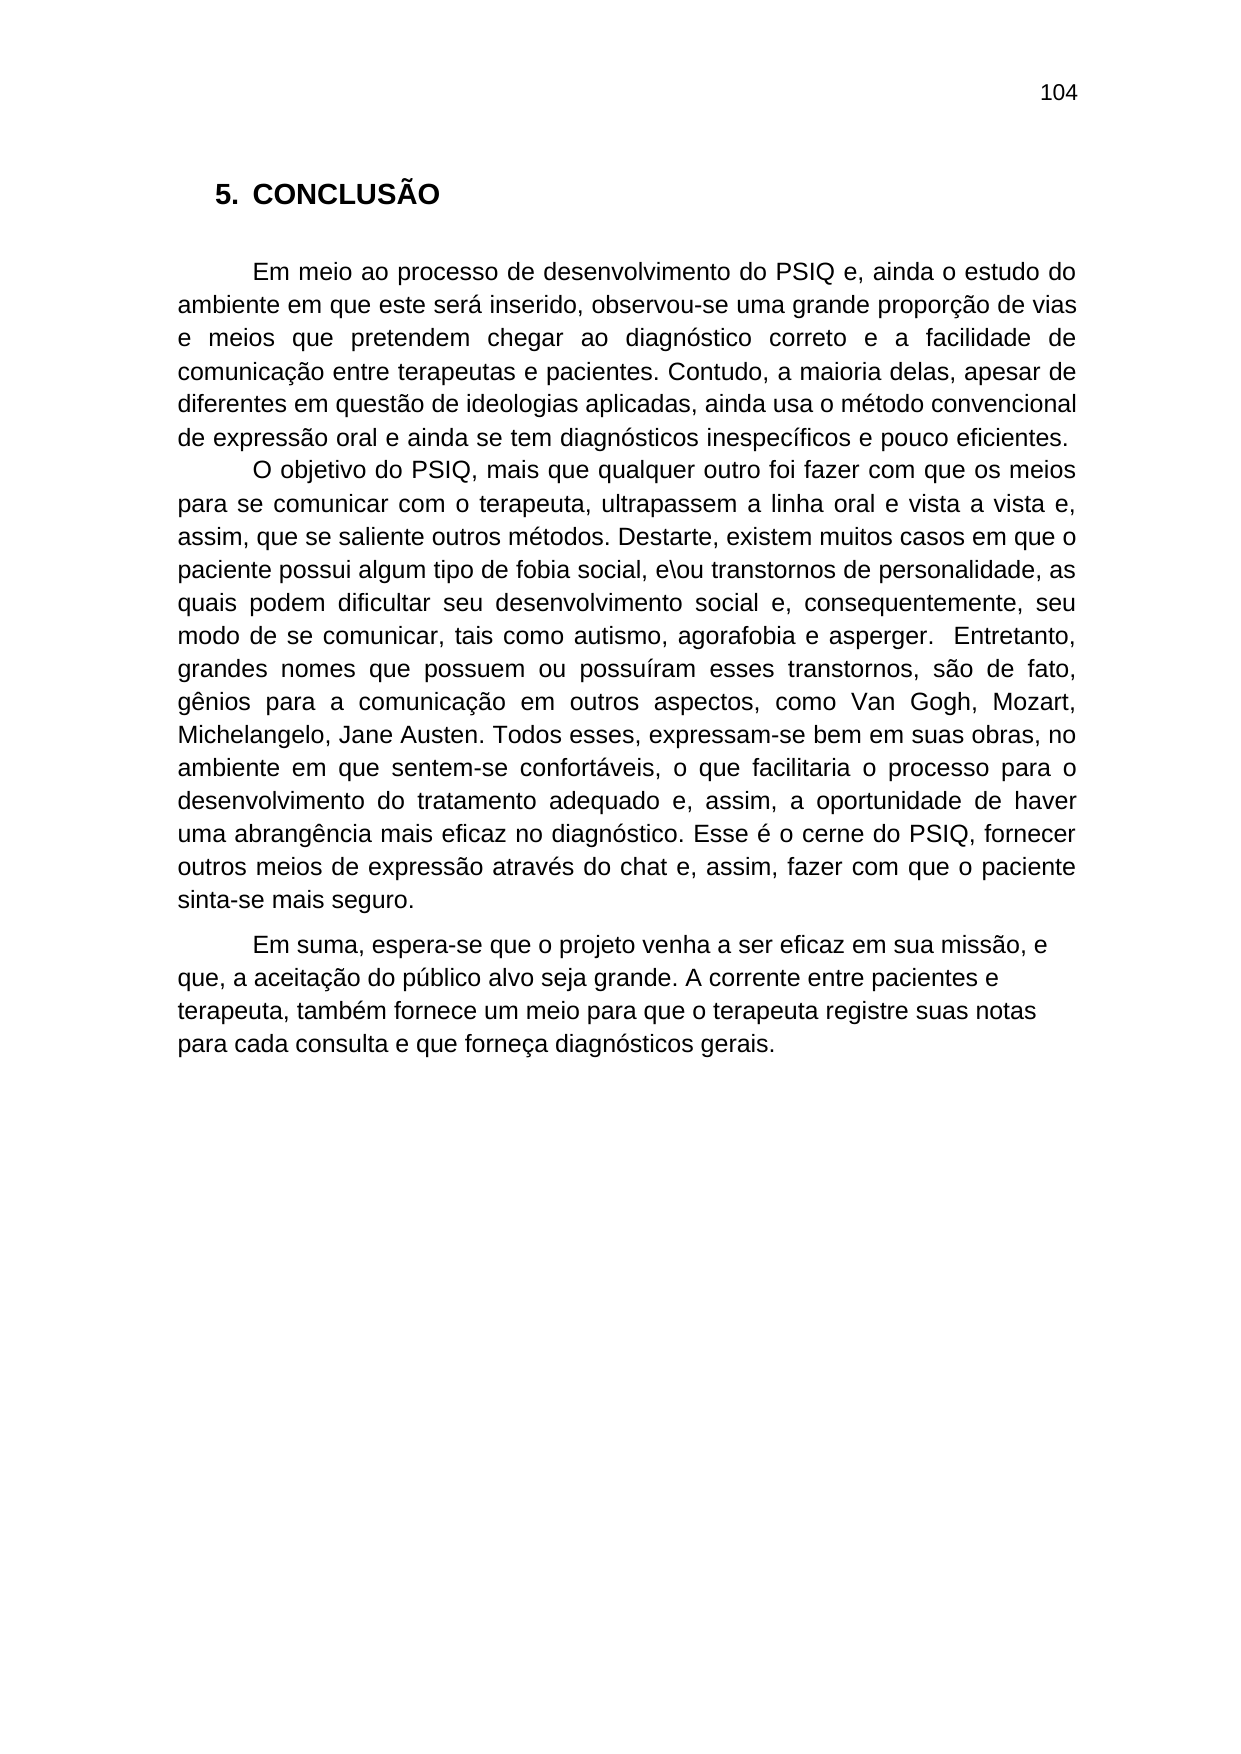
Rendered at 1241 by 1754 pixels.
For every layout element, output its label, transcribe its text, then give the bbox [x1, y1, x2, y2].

text Em meio ao processo de desenvolvimento do PSIQ e, ainda o estudo do ambiente em que este será inserido, observou-se uma grande proporção de vias e meios que pretendem chegar ao diagnóstico correto e a facilidade de comunicação entre terapeutas e pacientes. Contudo, a maioria delas, apesar de diferentes em questão de ideologias aplicadas, ainda usa o método convencional de expressão oral e ainda se tem diagnósticos inespecíficos e pouco eficientes. O objetivo do PSIQ, mais que qualquer outro foi fazer com que os meios para se comunicar com o terapeuta, ultrapassem a linha oral e vista a vista e, assim, que se saliente outros métodos. Destarte, existem muitos casos em que o paciente possui algum tipo de fobia social, e\ou transtornos de personalidade, as quais podem dificultar seu desenvolvimento social e, consequentemente, seu modo de se comunicar, tais como autismo, agorafobia e asperger. Entretanto, grandes nomes que possuem ou possuíram esses transtornos, são de fato, gênios para a comunicação em outros aspectos, como Van Gogh, Mozart, Michelangelo, Jane Austen. Todos esses, expressam-se bem em suas obras, no ambiente em que sentem-se confortáveis, o que facilitaria o processo para o desenvolvimento do tratamento adequado e, assim, a oportunidade de haver uma abrangência mais eficaz no diagnóstico. Esse é o cerne do PSIQ, fornecer outros meios de expressão através do chat e, assim, fazer com que o paciente sinta-se mais seguro. [177, 257, 1078, 913]
text Em suma, espera-se que o projeto venha a ser eficaz em sua missão, e que, a aceitação do público alvo seja grande. A corrente entre pacientes e terapeuta, também fornece um meio para que o terapeuta registre suas notas para cada consulta e que forneça diagnósticos gerais. [177, 930, 1078, 1058]
list CONCLUSÃO [215, 177, 1078, 211]
